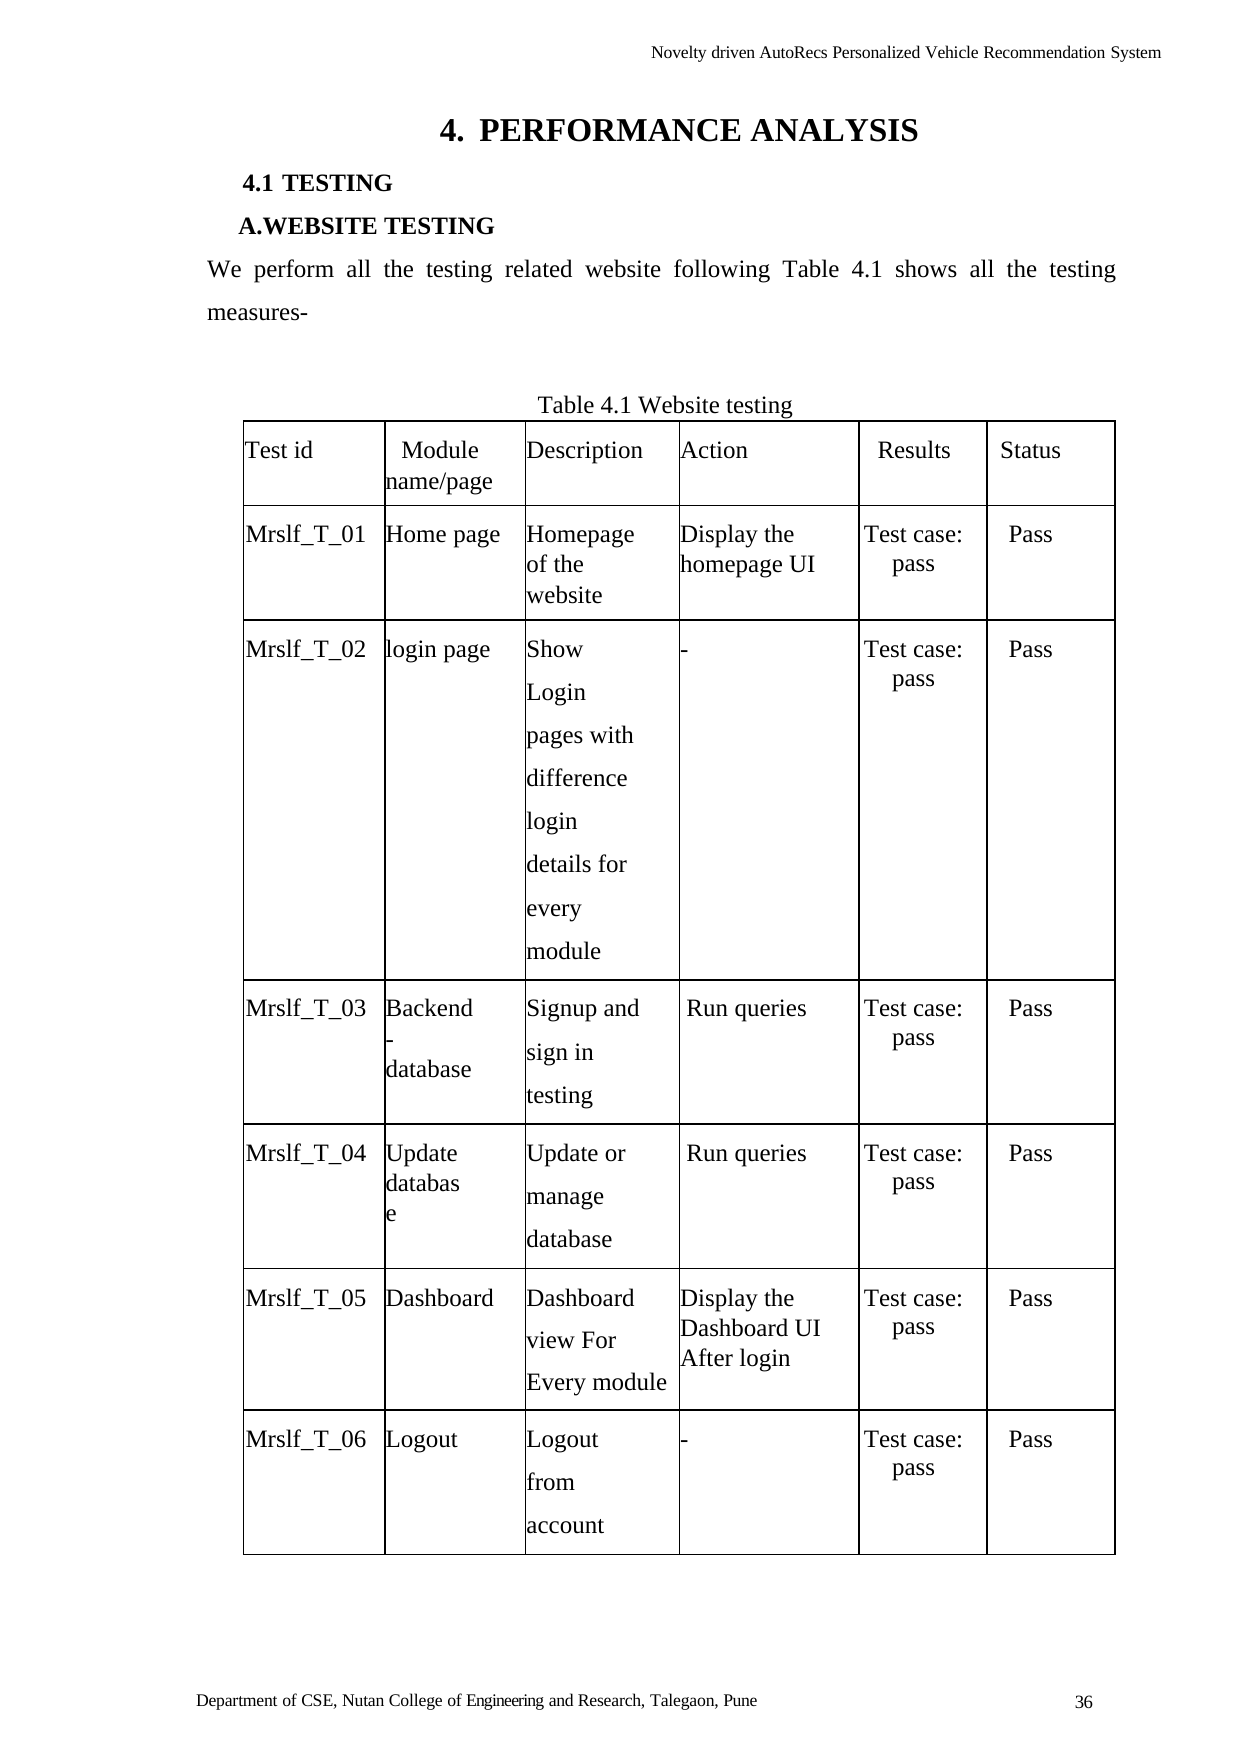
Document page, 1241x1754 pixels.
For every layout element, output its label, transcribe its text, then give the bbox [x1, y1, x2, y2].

table_cell Test case: pass [860, 621, 986, 979]
text A.WEBSITE TESTING [207, 211, 1116, 239]
table_cell Pass [988, 1411, 1114, 1554]
table_cell Test case: pass [860, 506, 986, 619]
table_cell login page [386, 621, 525, 979]
table_cell Update database [386, 1125, 525, 1268]
table_header Status [988, 422, 1114, 505]
table_cell Mrslf_T_04 [244, 1125, 384, 1268]
table_cell Test case: pass [860, 981, 986, 1123]
table_cell Pass [988, 981, 1114, 1123]
table_cell Mrslf_T_02 [244, 621, 384, 979]
table_cell Home page [386, 506, 525, 619]
table_header Test id [244, 422, 384, 505]
table_cell Pass [988, 506, 1114, 619]
subtitle Table 4.1 Website testing [169, 391, 979, 419]
text We perform all the testing related website following Table 4.1 shows all the testing measures- [207, 254, 1116, 326]
table_header Module name/page [386, 422, 525, 505]
table_cell Show Login pages with difference login details for every module [526, 621, 679, 979]
table_cell Signup and sign in testing [526, 981, 679, 1123]
table_cell Homepage of the website [526, 506, 679, 619]
table_cell - [680, 1411, 858, 1554]
table_cell Dashboard view For Every module [526, 1269, 679, 1409]
table_cell Pass [988, 1125, 1114, 1268]
table_cell Test case: pass [860, 1269, 986, 1409]
table_cell Logout [386, 1411, 525, 1554]
table_header Description [526, 422, 679, 505]
table_cell Logout from account [526, 1411, 679, 1554]
table_cell Mrslf_T_03 [244, 981, 384, 1123]
table_cell Display the Dashboard UI After login [680, 1269, 858, 1409]
table_cell Test case: pass [860, 1411, 986, 1554]
table_header Results [860, 422, 986, 505]
text 4. PERFORMANCE ANALYSIS [242, 110, 1116, 148]
table_cell Mrslf_T_06 [244, 1411, 384, 1554]
table_cell Display the homepage UI [680, 506, 858, 619]
table_cell Pass [988, 621, 1114, 979]
table_cell Backend - database [386, 981, 525, 1123]
table_cell Mrslf_T_01 [244, 506, 384, 619]
table_cell Run queries [680, 1125, 858, 1268]
table_cell Test case: pass [860, 1125, 986, 1268]
table_cell - [680, 621, 858, 979]
table_cell Dashboard [386, 1269, 525, 1409]
table_cell Pass [988, 1269, 1114, 1409]
table_cell Mrslf_T_05 [244, 1269, 384, 1409]
table_header Action [680, 422, 858, 505]
table_cell Update or manage database [526, 1125, 679, 1268]
table_cell Run queries [680, 981, 858, 1123]
text 4.1 TESTING [242, 168, 1116, 196]
